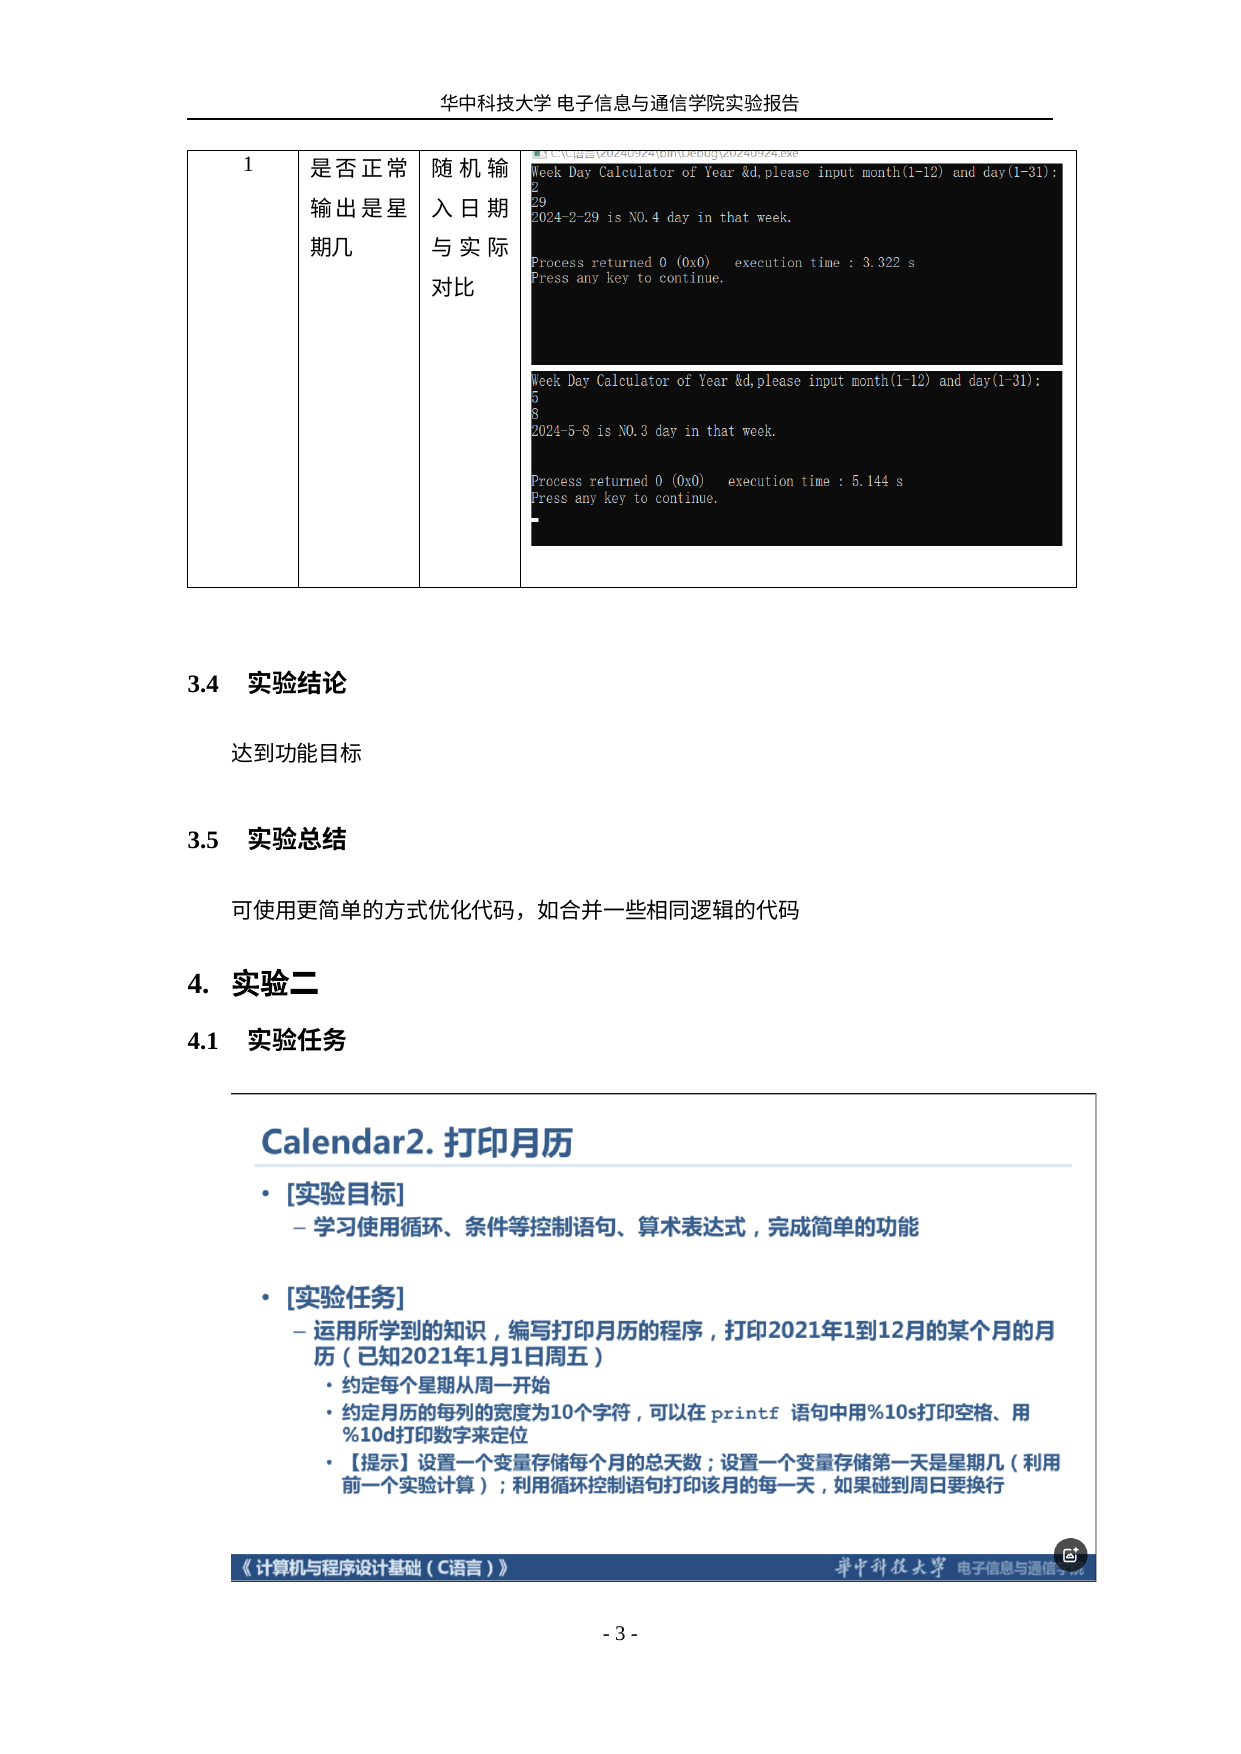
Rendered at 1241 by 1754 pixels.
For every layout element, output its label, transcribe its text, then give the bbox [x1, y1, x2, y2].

table_cell 1 [188, 151, 298, 587]
subtitle 实验任务 [187, 1021, 1053, 1057]
subtitle 实验二 [187, 964, 1053, 999]
table_cell [521, 151, 1076, 587]
subtitle 实验结论 [187, 663, 1053, 699]
table_cell 随机输入日期与实际对比 [420, 151, 520, 587]
table_cell 是否正常输出是星期几 [299, 151, 419, 587]
text 可使用更简单的方式优化代码，如合并一些相同逻辑的代码 [187, 893, 1053, 924]
picture [531, 151, 1063, 365]
subtitle 实验总结 [187, 820, 1053, 856]
picture [231, 1093, 1097, 1582]
text 达到功能目标 [187, 736, 1053, 768]
picture [531, 371, 1063, 546]
